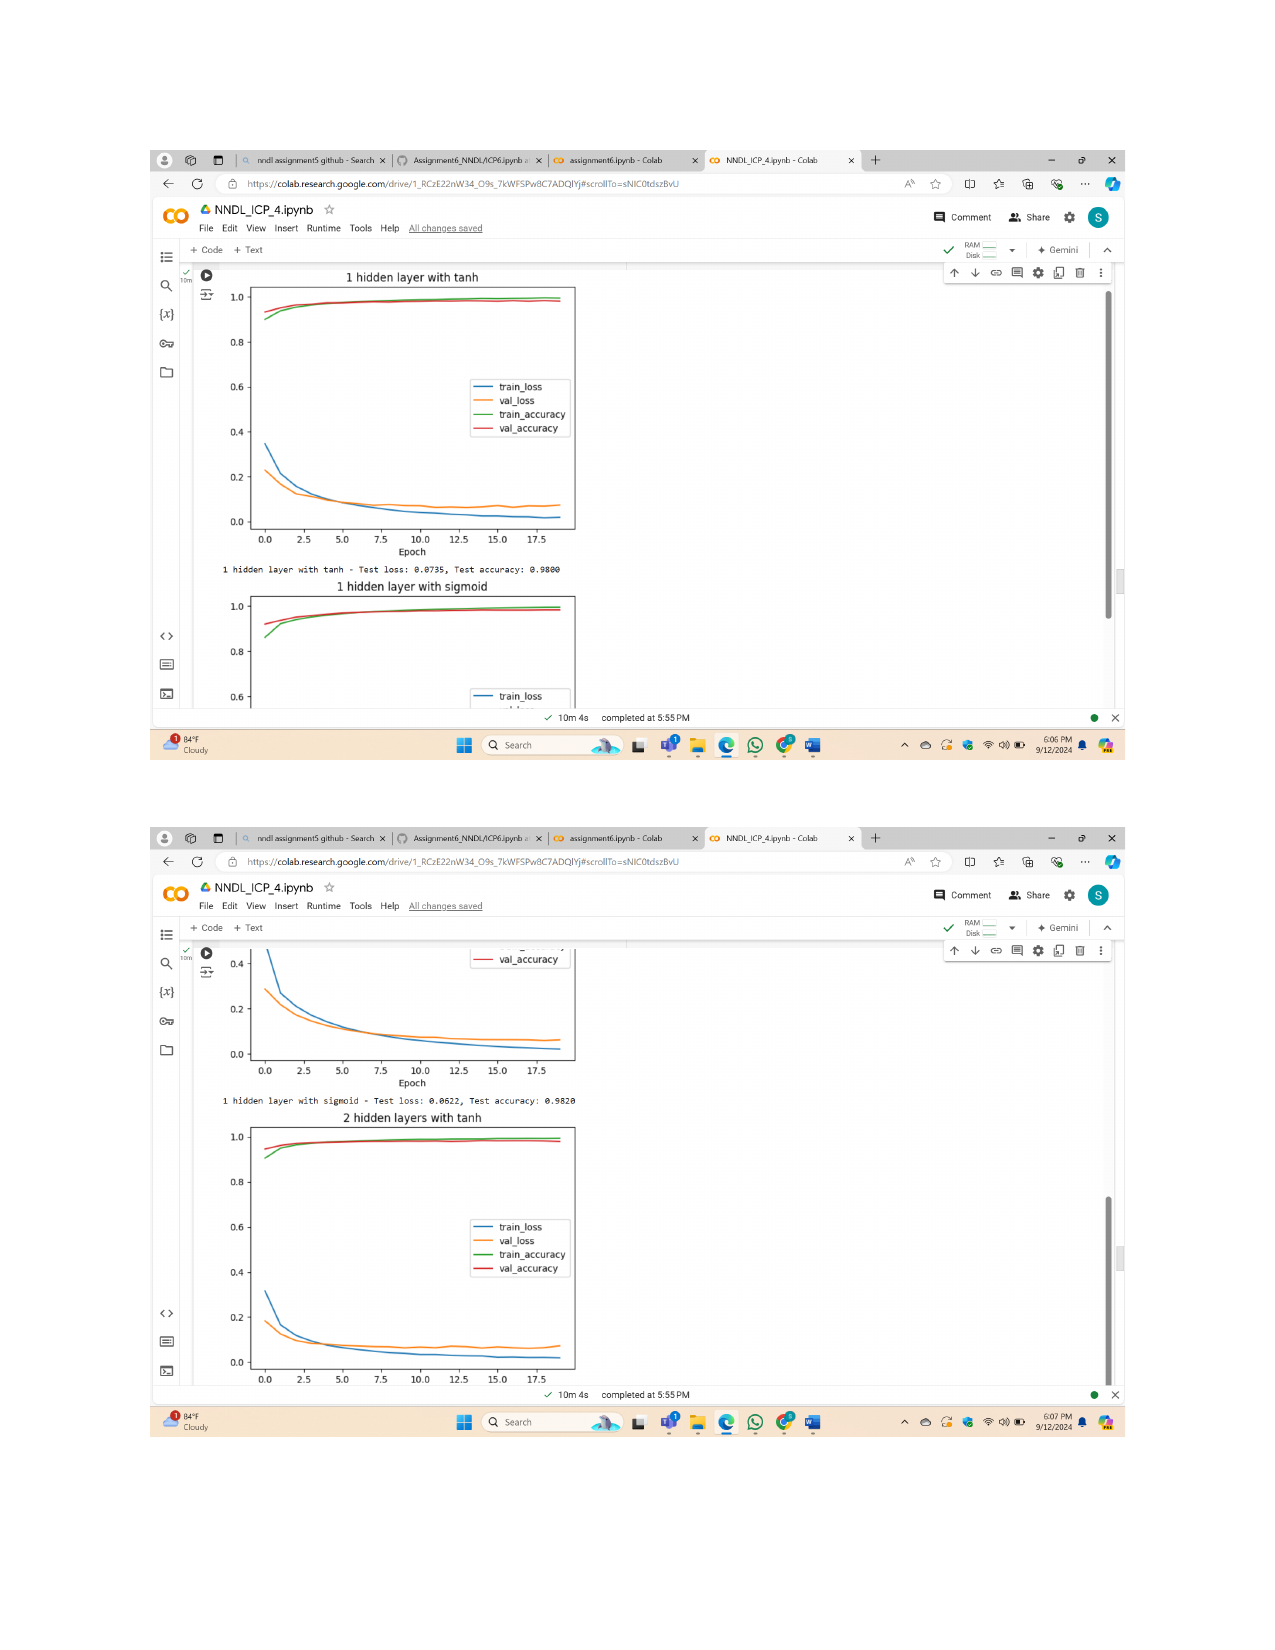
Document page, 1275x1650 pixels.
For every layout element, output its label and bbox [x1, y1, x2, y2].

picture [150, 150, 1125, 760]
picture [150, 827, 1125, 1437]
